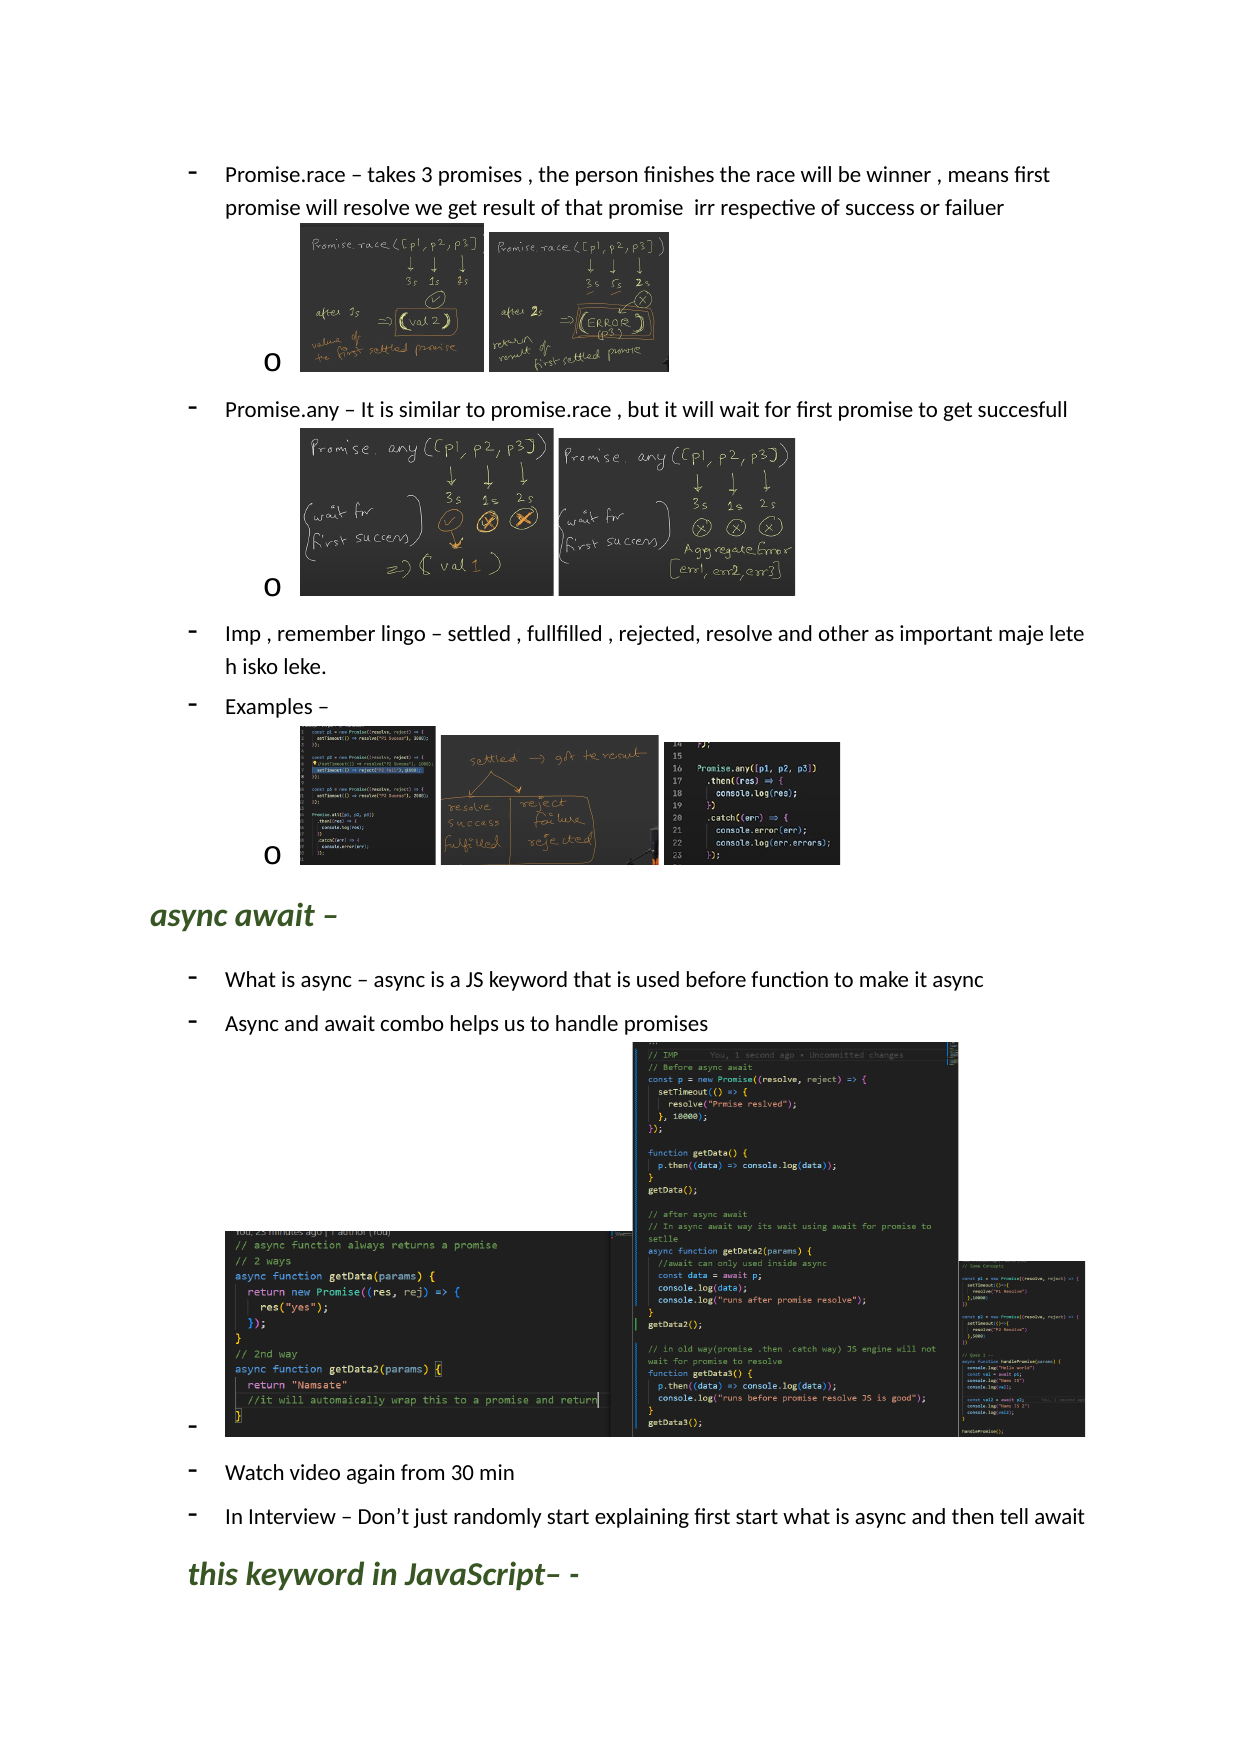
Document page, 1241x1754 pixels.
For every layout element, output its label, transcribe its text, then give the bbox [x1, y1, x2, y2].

picture [225, 1042, 1086, 1437]
picture [489, 232, 669, 372]
picture [300, 223, 484, 372]
picture [664, 742, 841, 865]
list Watch video again from 30 min [187, 1448, 1090, 1489]
picture [300, 428, 554, 596]
picture [440, 735, 659, 865]
list In Interview – Don’t just randomly start explaining first start what is async and then tell await [187, 1492, 1090, 1533]
list Examples – [187, 682, 1090, 723]
picture [300, 726, 436, 865]
text this keyword in JavaScript– - [187, 1553, 1090, 1594]
list What is async – async is a JS keyword that is used before function to make it async [187, 955, 1090, 996]
list Promise.race – takes 3 promises , the person finishes the race will be winner , means first promise will resolve we get result of that promise irr respective of success or failuer [187, 150, 1090, 221]
text async await – [150, 894, 1090, 935]
list Promise.any – It is similar to promise.race , but it will wait for first promise to get succesfull [187, 385, 1090, 426]
picture [558, 438, 796, 596]
list Async and await combo helps us to handle promises [187, 999, 1090, 1040]
list Imp , remember lingo – settled , fullfilled , rejected, resolve and other as important maje lete h isko leke. [187, 609, 1090, 680]
